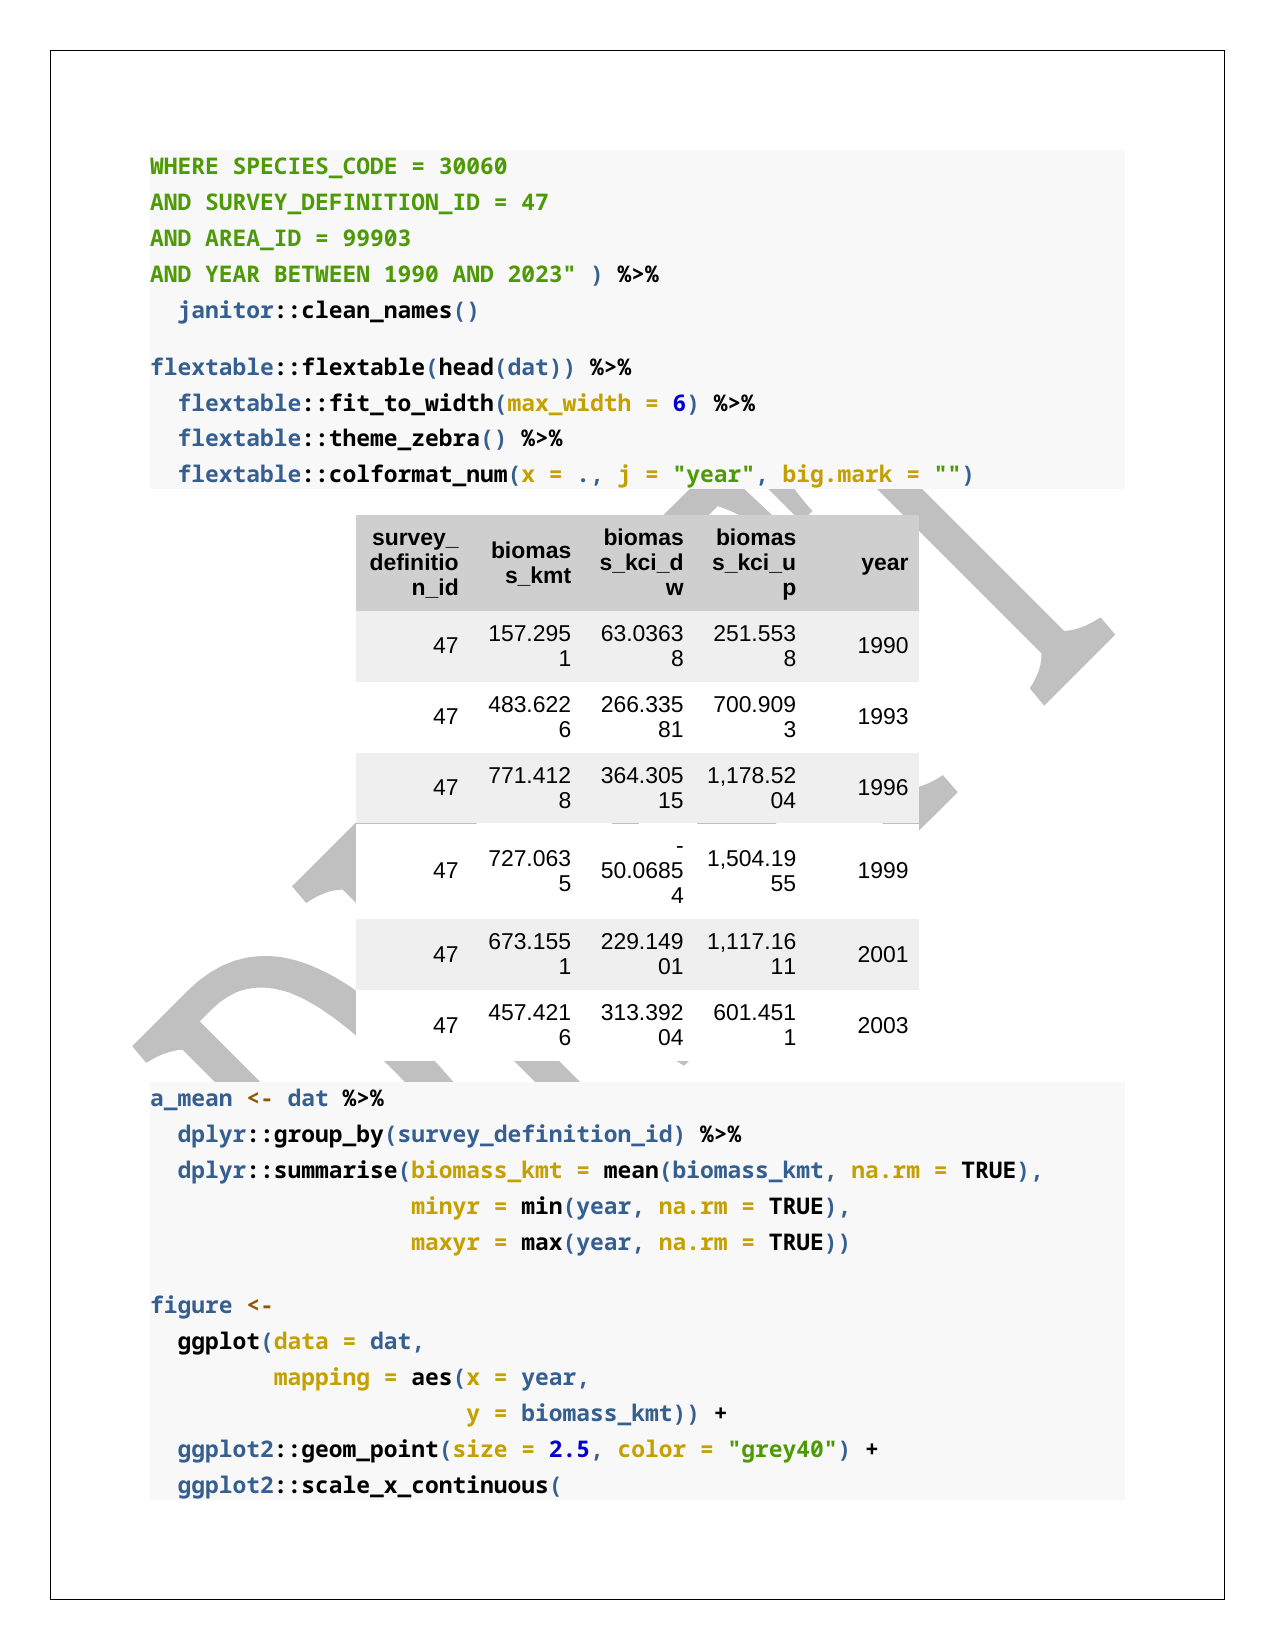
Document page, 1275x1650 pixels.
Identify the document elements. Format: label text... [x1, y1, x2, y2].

text flextable::flextable(head(dat)) %>% flextable::fit_to_width(max_width = 6) %>% flextable::theme_zebra() %>% flextable::colformat_num(x = ., j = "year", big.mark = "") [150, 351, 1125, 489]
table_header biomass_kci_dw [581, 515, 694, 611]
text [150, 1082, 1125, 1500]
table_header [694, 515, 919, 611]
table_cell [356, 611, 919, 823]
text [150, 150, 1125, 325]
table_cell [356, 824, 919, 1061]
table_header survey_definition_id [356, 515, 469, 611]
table_header biomass_kmt [469, 515, 581, 611]
